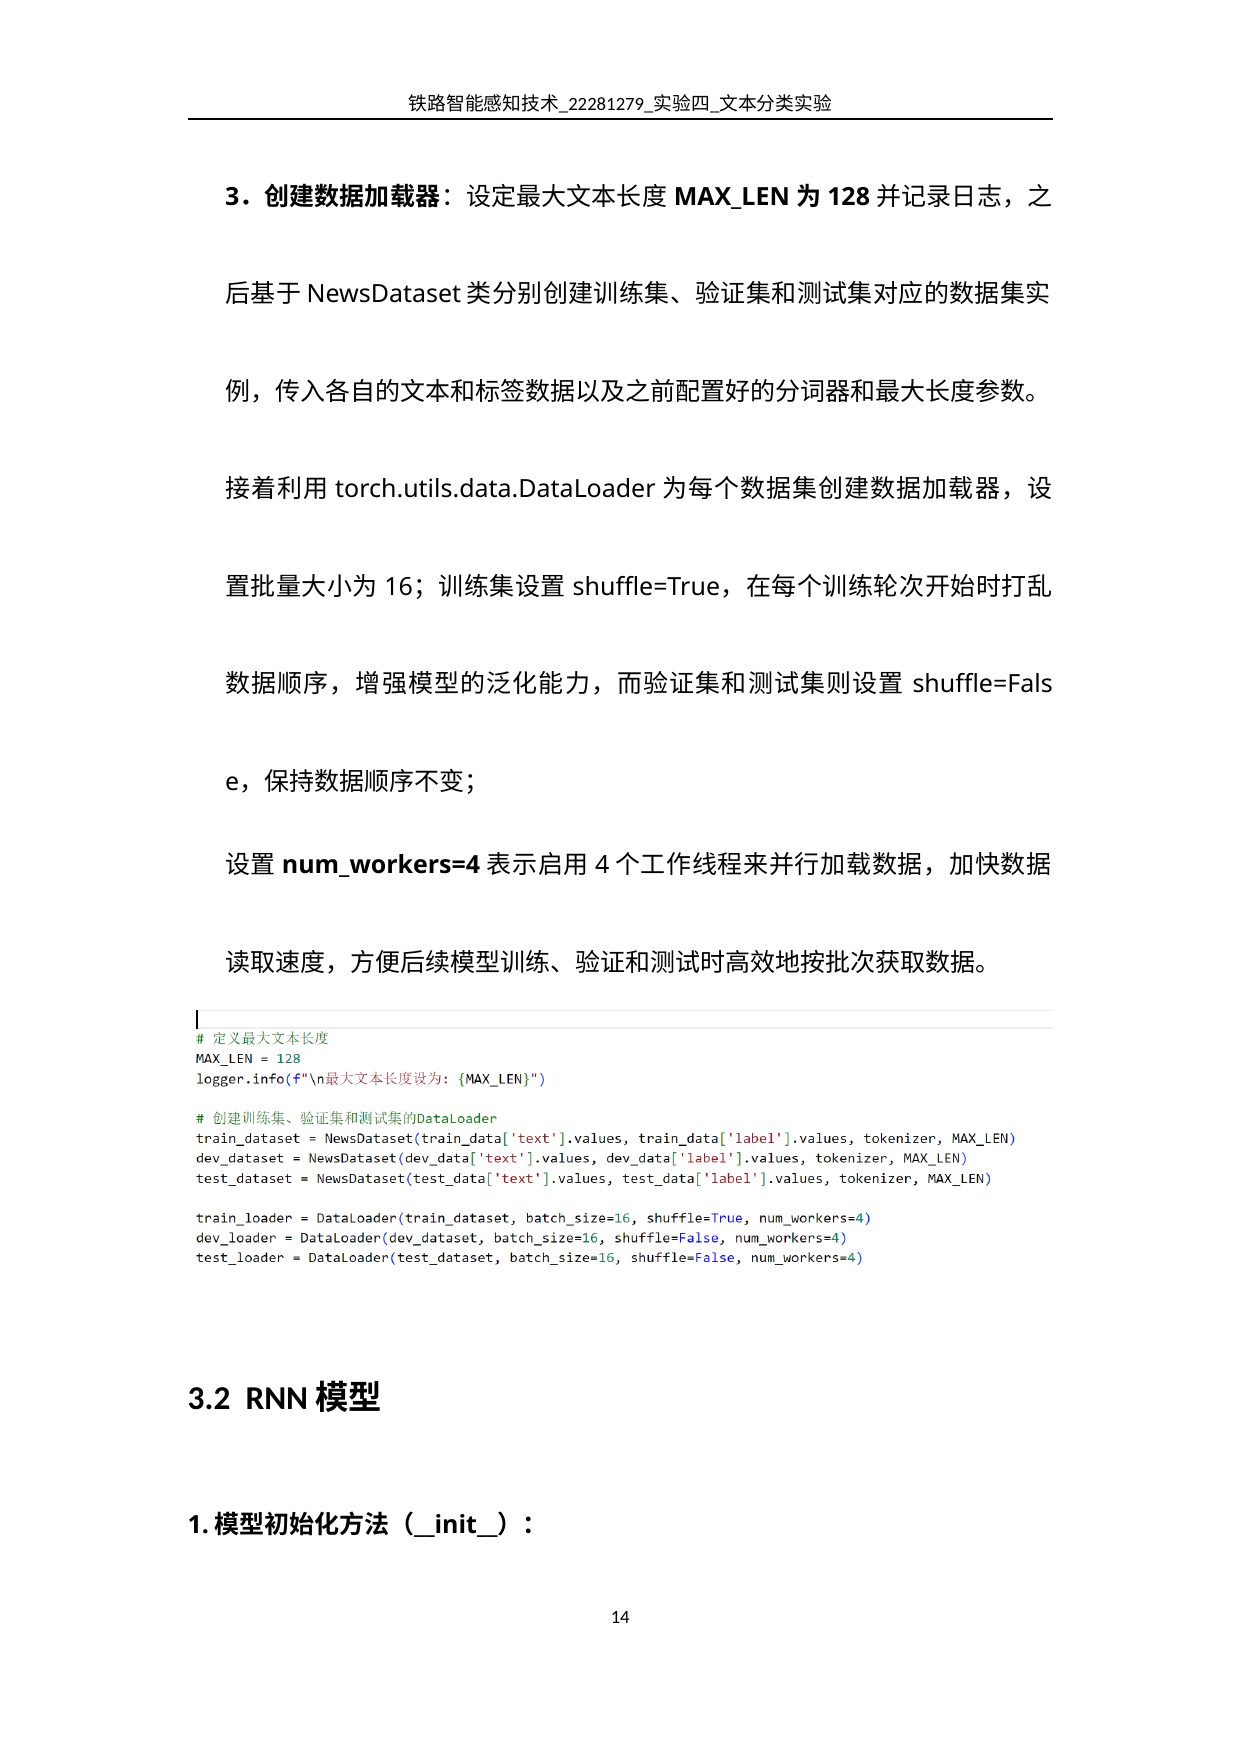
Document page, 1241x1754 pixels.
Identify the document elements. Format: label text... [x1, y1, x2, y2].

subtitle 3.2 RNN模型 [187, 1363, 1053, 1428]
text 3．创建数据加载器：设定最大文本长度 MAX_LEN 为 128 并记录日志，之后基于NewsDataset类分别创建训练集、验证集和测试集对应的数据集实例，传入各自的文本和标签数据以及之前配置好的分词器和最大长度参数。接着利用 torch.utils.data.DataLoader 为每个数据集创建数据加载器，设置批量大小为 16；训练集设置 shuffle=True，在每个训练轮次开始时打乱数据顺序，增强模型的泛化能力，而验证集和测试集则设置 shuffle=False，保持数据顺序不变； [225, 162, 1053, 812]
picture [187, 1010, 1053, 1284]
text 1. 模型初始化方法（__init__）： [187, 1490, 1053, 1555]
text 设置num_workers=4 表示启用4个工作线程来并行加载数据，加快数据读取速度，方便后续模型训练、验证和测试时高效地按批次获取数据。 [225, 830, 1053, 993]
